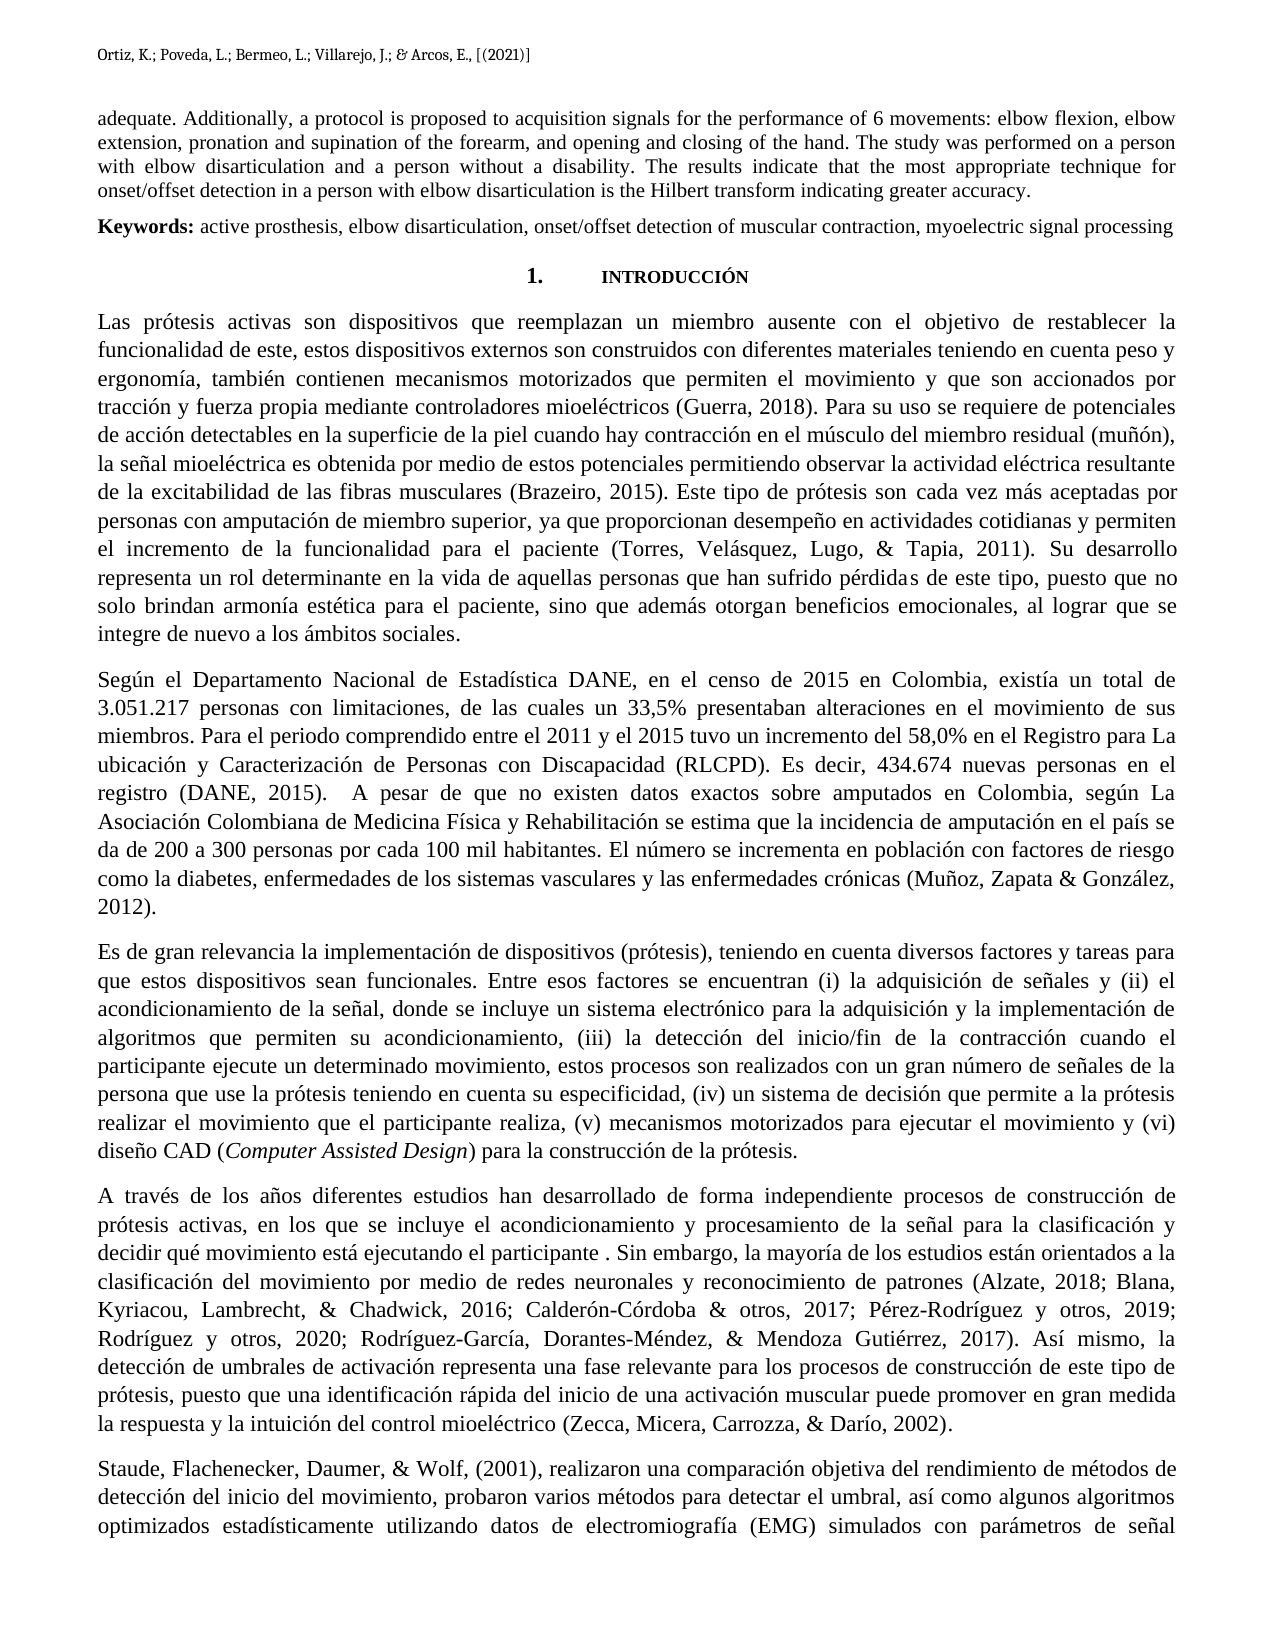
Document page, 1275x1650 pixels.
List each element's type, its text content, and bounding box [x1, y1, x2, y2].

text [97, 1455, 1177, 1538]
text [97, 106, 1177, 202]
list introducción [97, 263, 1177, 289]
text Las prótesis activas son dispositivos que reemplazan un miembro ausente con el objetivo de restablecer la funcionalidad de este, estos dispositivos externos son construidos con diferentes materiales teniendo en cuenta peso y ergonomía, también contienen mecanismos motorizados que permiten el movimiento y que son accionados por tracción y fuerza propia mediante controladores mioeléctricos (Guerra, 2018). Para su uso se requiere de potenciales de acción detectables en la superficie de la piel cuando hay contracción en el músculo del miembro residual (muñón), la señal mioeléctrica es obtenida por medio de estos potenciales permitiendo observar la actividad eléctrica resultante de la excitabilidad de las fibras musculares (Brazeiro, 2015). Este tipo de prótesis son cada vez más aceptadas por personas con amputación de miembro superior, ya que proporcionan desempeño en actividades cotidianas y permiten el incremento de la funcionalidad para el paciente (Torres, Velásquez, Lugo, & Tapia, 2011). Su desarrollo representa un rol determinante en la vida de aquellas personas que han sufrido pérdidas de este tipo, puesto que no solo brindan armonía estética para el paciente, sino que además otorgan beneficios emocionales, al lograr que se integre de nuevo a los ámbitos sociales. [97, 308, 1177, 647]
text Según el Departamento Nacional de Estadística DANE, en el censo de 2015 en Colombia, existía un total de 3.051.217 personas con limitaciones, de las cuales un 33,5% presentaban alteraciones en el movimiento de sus miembros. Para el periodo comprendido entre el 2011 y el 2015 tuvo un incremento del 58,0% en el Registro para La ubicación y Caracterización de Personas con Discapacidad (RLCPD). Es decir, 434.674 nuevas personas en el registro (DANE, 2015). A pesar de que no existen datos exactos sobre amputados en Colombia, según La Asociación Colombiana de Medicina Física y Rehabilitación se estima que la incidencia de amputación en el país se da de 200 a 300 personas por cada 100 mil habitantes. El número se incrementa en población con factores de riesgo como la diabetes, enfermedades de los sistemas vasculares y las enfermedades crónicas (Muñoz, Zapata & González, 2012). [97, 666, 1177, 919]
text A través de los años diferentes estudios han desarrollado de forma independiente procesos de construcción de prótesis activas, en los que se incluye el acondicionamiento y procesamiento de la señal para la clasificación y decidir qué movimiento está ejecutando el participante . Sin embargo, la mayoría de los estudios están orientados a la clasificación del movimiento por medio de redes neuronales y reconocimiento de patrones (Alzate, 2018; Blana, Kyriacou, Lambrecht, & Chadwick, 2016; Calderón-Córdoba & otros, 2017; Pérez-Rodríguez y otros, 2019; Rodríguez y otros, 2020; Rodríguez-García, Dorantes-Méndez, & Mendoza Gutiérrez, 2017). Así mismo, la detección de umbrales de activación representa una fase relevante para los procesos de construcción de este tipo de prótesis, puesto que una identificación rápida del inicio de una activación muscular puede promover en gran medida la respuesta y la intuición del control mioeléctrico . [97, 1182, 1177, 1436]
text Es de gran relevancia la implementación de dispositivos (prótesis), teniendo en cuenta diversos factores y tareas para que estos dispositivos sean funcionales. Entre esos factores se encuentran (i) la adquisición de señales y (ii) el acondicionamiento de la señal, donde se incluye un sistema electrónico para la adquisición y la implementación de algoritmos que permiten su acondicionamiento, (iii) la detección del inicio/fin de la contracción cuando el participante ejecute un determinado movimiento, estos procesos son realizados con un gran número de señales de la persona que use la prótesis teniendo en cuenta su especificidad, (iv) un sistema de decisión que permite a la prótesis realizar el movimiento que el participante realiza, (v) mecanismos motorizados para ejecutar el movimiento y (vi) diseño CAD (Computer Assisted Design) para la construcción de la prótesis. [97, 938, 1177, 1164]
text Keywords: active prosthesis, elbow disarticulation, onset/offset detection of muscular contraction, myoelectric signal processing [97, 214, 1177, 238]
